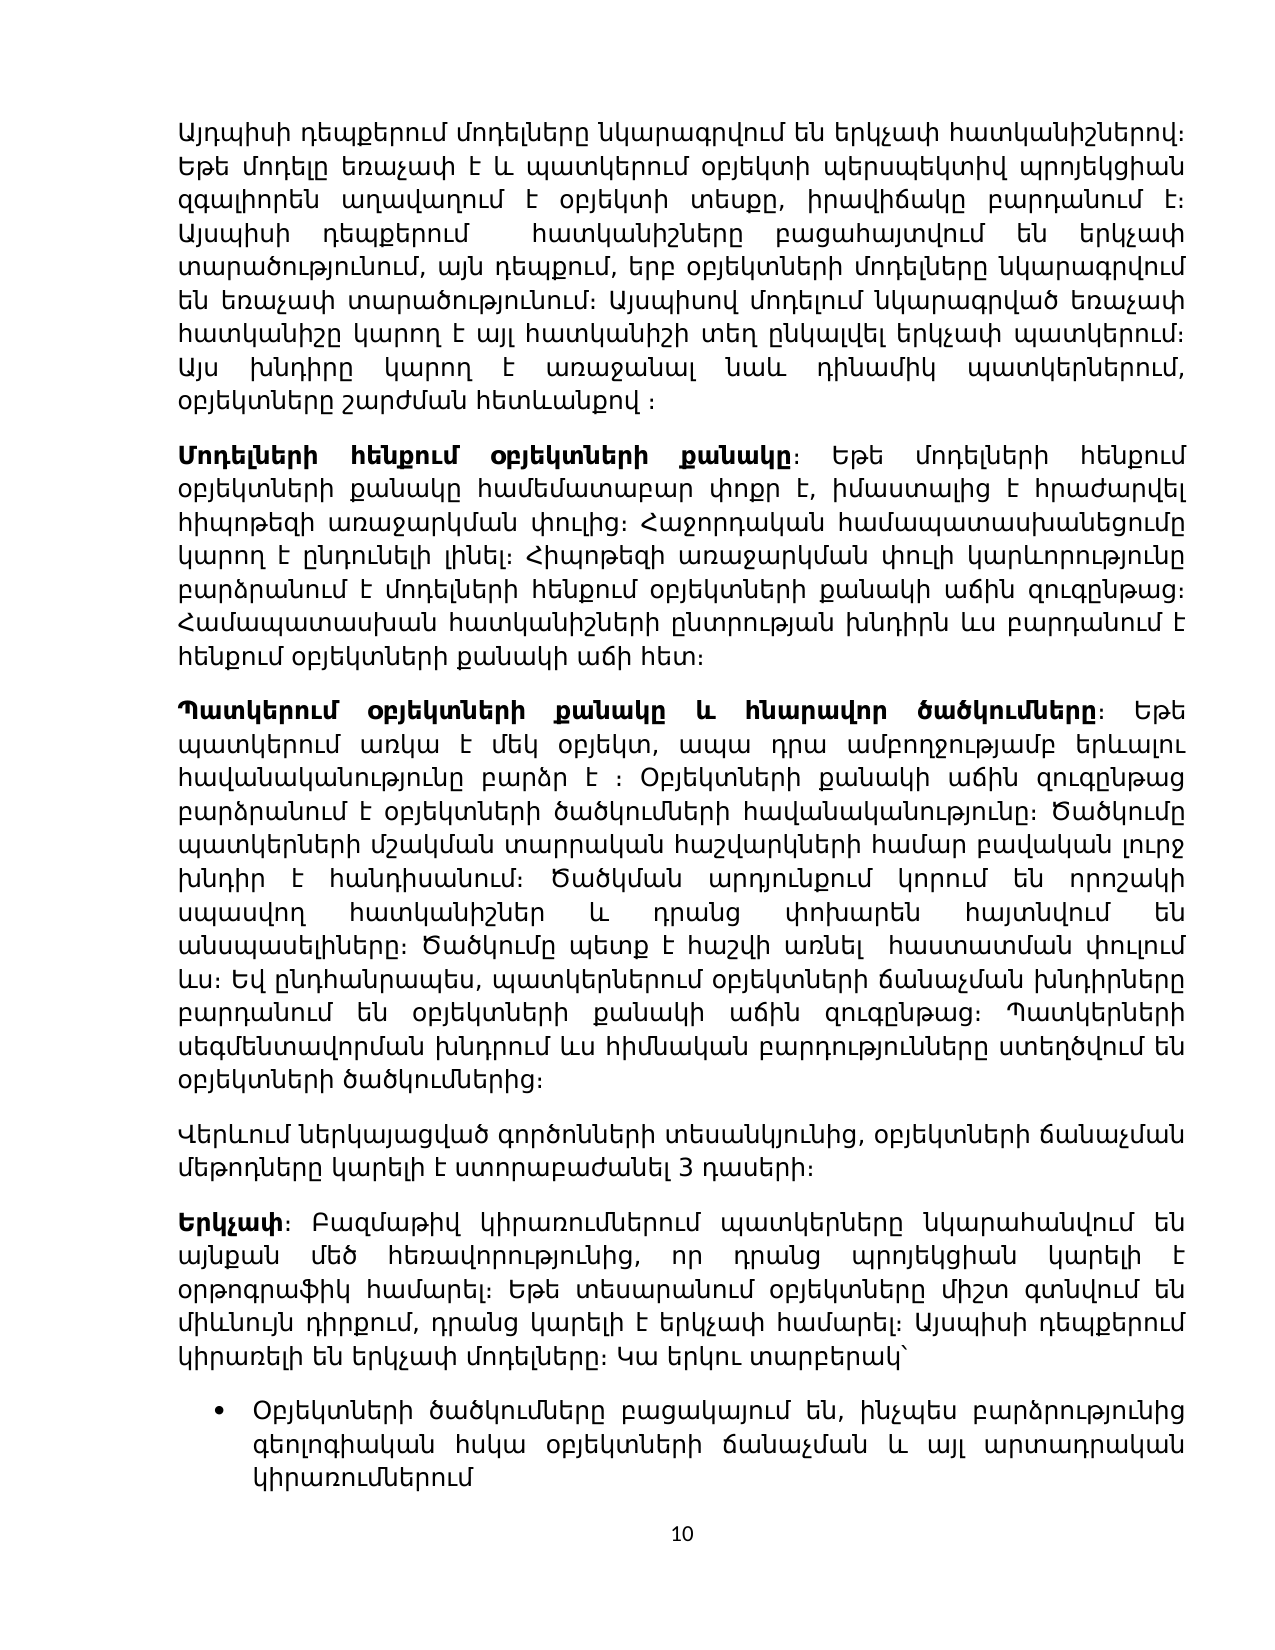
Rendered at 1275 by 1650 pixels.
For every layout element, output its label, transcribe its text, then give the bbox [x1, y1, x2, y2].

text Երկչափ։ Բազմաթիվ կիրառումներում պատկերները նկարահանվում են այնքան մեծ հեռավորությունից, որ դրանց պրոյեկցիան կարելի է օրթոգրաֆիկ համարել։ Եթե տեսարանում օբյեկտները միշտ գտնվում են միևնույն դիրքում, դրանց կարելի է երկչափ համարել։ Այսպիսի դեպքերում կիրառելի են երկչափ մոդելները։ Կա երկու տարբերակ՝ [177, 1208, 1186, 1371]
list Օբյեկտների ծածկումները բացակայում են, ինչպես բարձրությունից գեոլոգիական հսկա օբյեկտների ճանաչման և այլ արտադրական կիրառումներում [215, 1396, 1186, 1492]
text Մոդելների հենքում օբյեկտների քանակը։ Եթե մոդելների հենքում օբյեկտների քանակը համեմատաբար փոքր է, իմաստալից է հրաժարվել հիպոթեզի առաջարկման փուլից։ Հաջորդական համապատասխանեցումը կարող է ընդունելի լինել։ Հիպոթեզի առաջարկման փուլի կարևորությունը բարձրանում է մոդելների հենքում օբյեկտների քանակի աճին զուգընթաց։ Համապատասխան հատկանիշների ընտրության խնդիրն ևս բարդանում է հենքում օբյեկտների քանակի աճի հետ։ [177, 441, 1186, 671]
text Վերևում ներկայացված գործոնների տեսանկյունից, օբյեկտների ճանաչման մեթոդները կարելի է ստորաբաժանել 3 դասերի։ [177, 1120, 1186, 1182]
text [177, 118, 1186, 416]
text Պատկերում օբյեկտների քանակը և հնարավոր ծածկումները։ Եթե պատկերում առկա է մեկ օբյեկտ, ապա դրա ամբողջությամբ երևալու հավանականությունը բարձր է ։ Օբյեկտների քանակի աճին զուգընթաց բարձրանում է օբյեկտների ծածկումների հավանականությունը։ Ծածկումը պատկերների մշակման տարրական հաշվարկների համար բավական լուրջ խնդիր է հանդիսանում։ Ծածկման արդյունքում կորում են որոշակի սպասվող հատկանիշներ և դրանց փոխարեն հայտնվում են անսպասելիները։ Ծածկումը պետք է հաշվի առնել հաստատման փուլում ևս։ Եվ ընդհանրապես, պատկերներում օբյեկտների ճանաչման խնդիրները բարդանում են օբյեկտների քանակի աճին զուգընթաց։ Պատկերների սեգմենտավորման խնդրում ևս հիմնական բարդությունները ստեղծվում են օբյեկտների ծածկումներից։ [177, 696, 1186, 1094]
